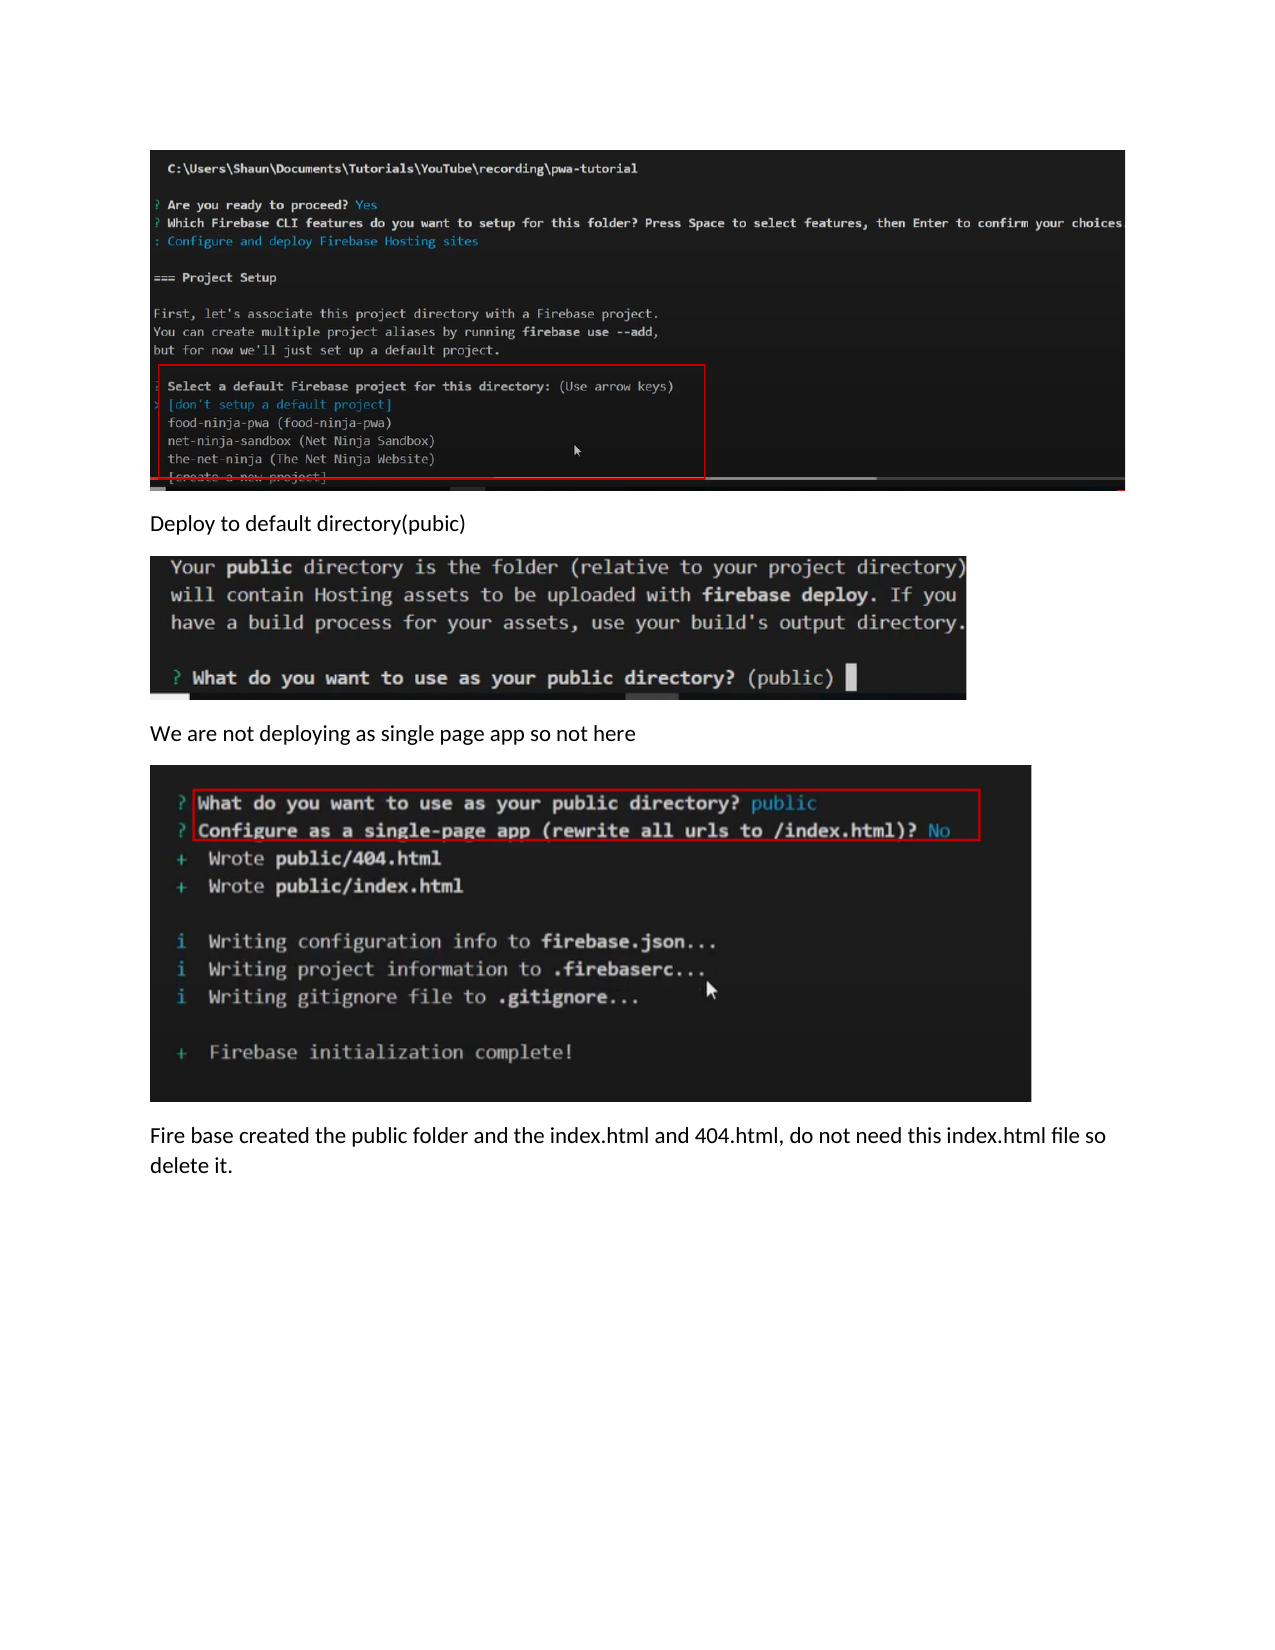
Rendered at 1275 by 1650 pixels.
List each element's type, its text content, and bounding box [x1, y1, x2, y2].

picture [150, 150, 1125, 491]
text Fire base created the public folder and the index.html and 404.html, do not need this index.html file so delete it. [150, 1121, 1125, 1179]
text Deploy to default directory(pubic) [150, 509, 1125, 537]
picture [150, 556, 967, 700]
picture [150, 765, 1032, 1102]
text We are not deploying as single page app so not here [150, 719, 1125, 747]
